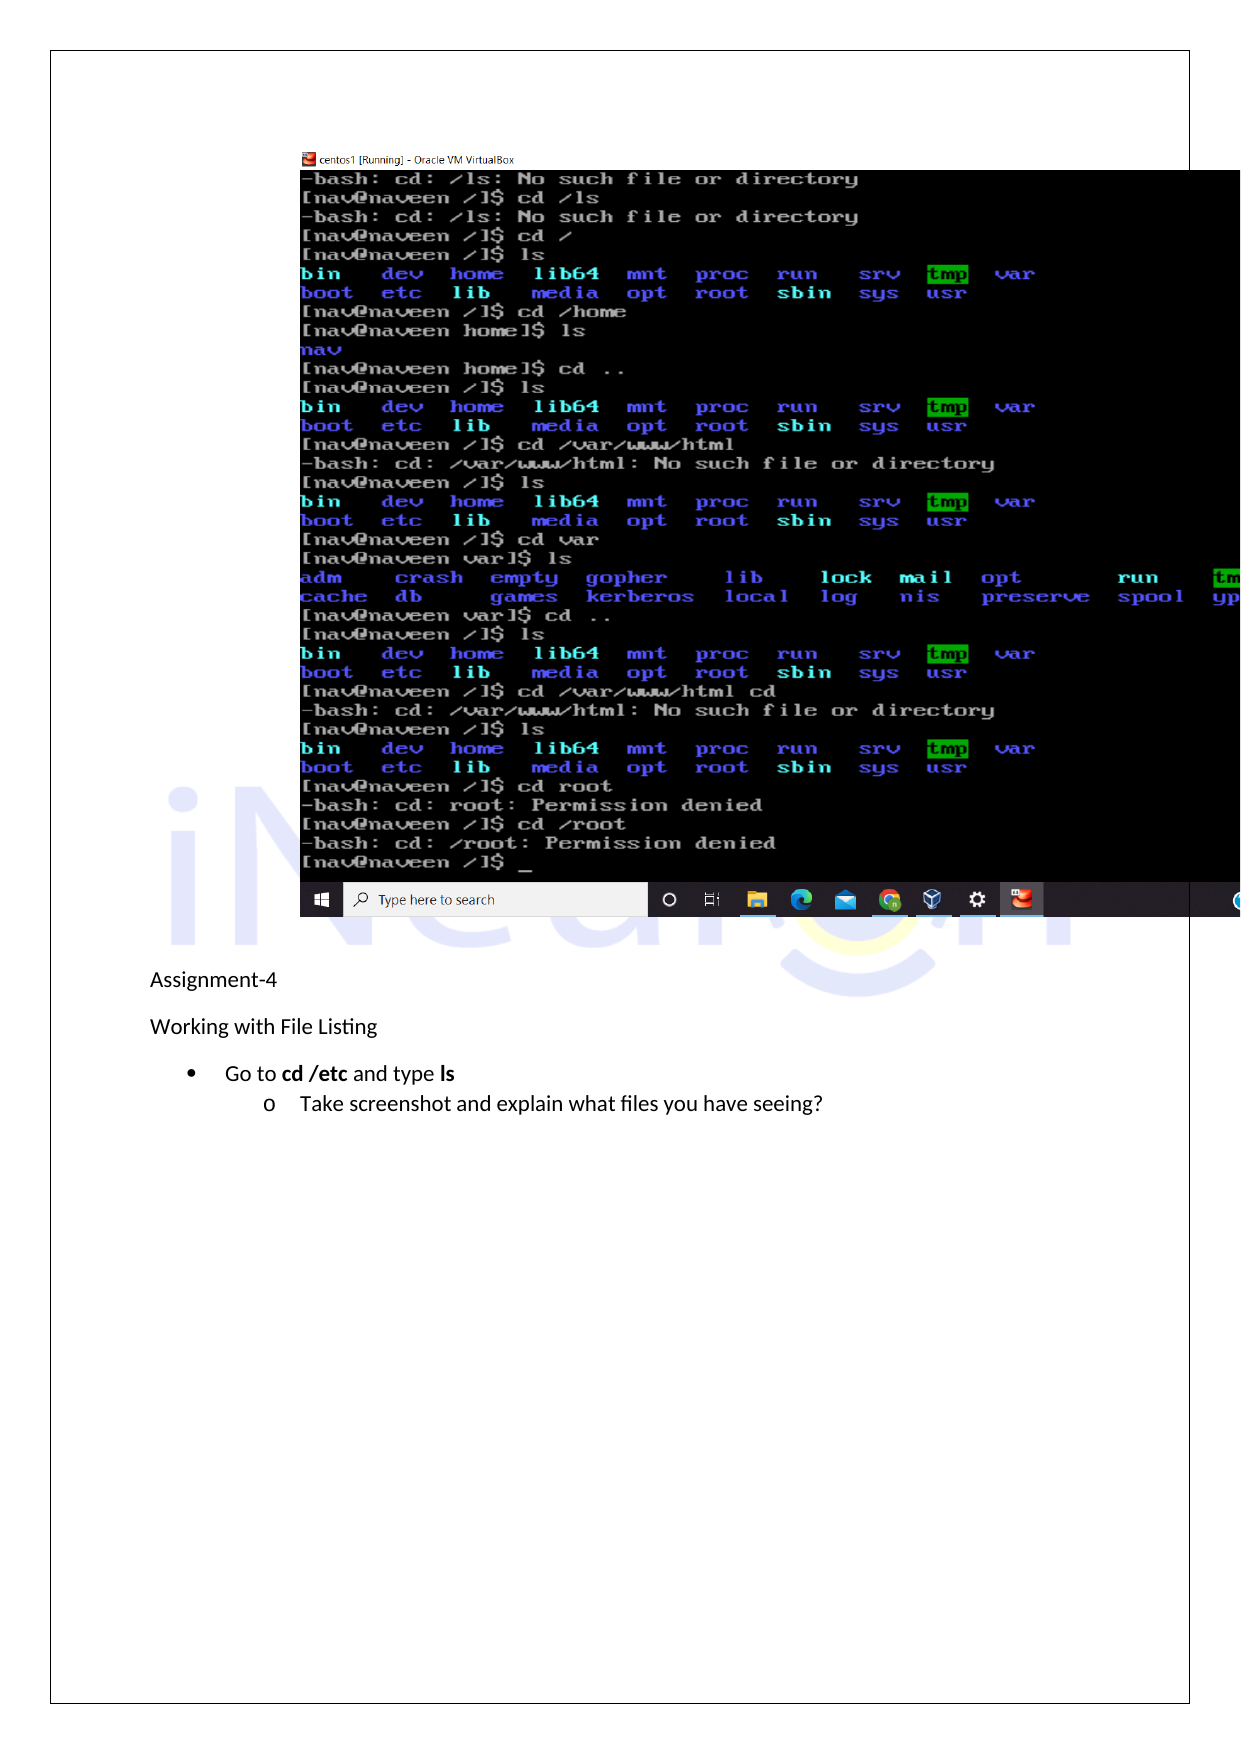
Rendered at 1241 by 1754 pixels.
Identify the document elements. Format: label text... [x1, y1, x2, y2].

picture [1190, 150, 1241, 917]
text Assignment-4 [150, 965, 1090, 993]
text Working with File Listing [150, 1012, 1090, 1040]
list Go to cd /etc and type ls [187, 1059, 1090, 1087]
list Take screenshot and explain what files you have seeing? [262, 1089, 1090, 1118]
picture [300, 150, 1189, 917]
